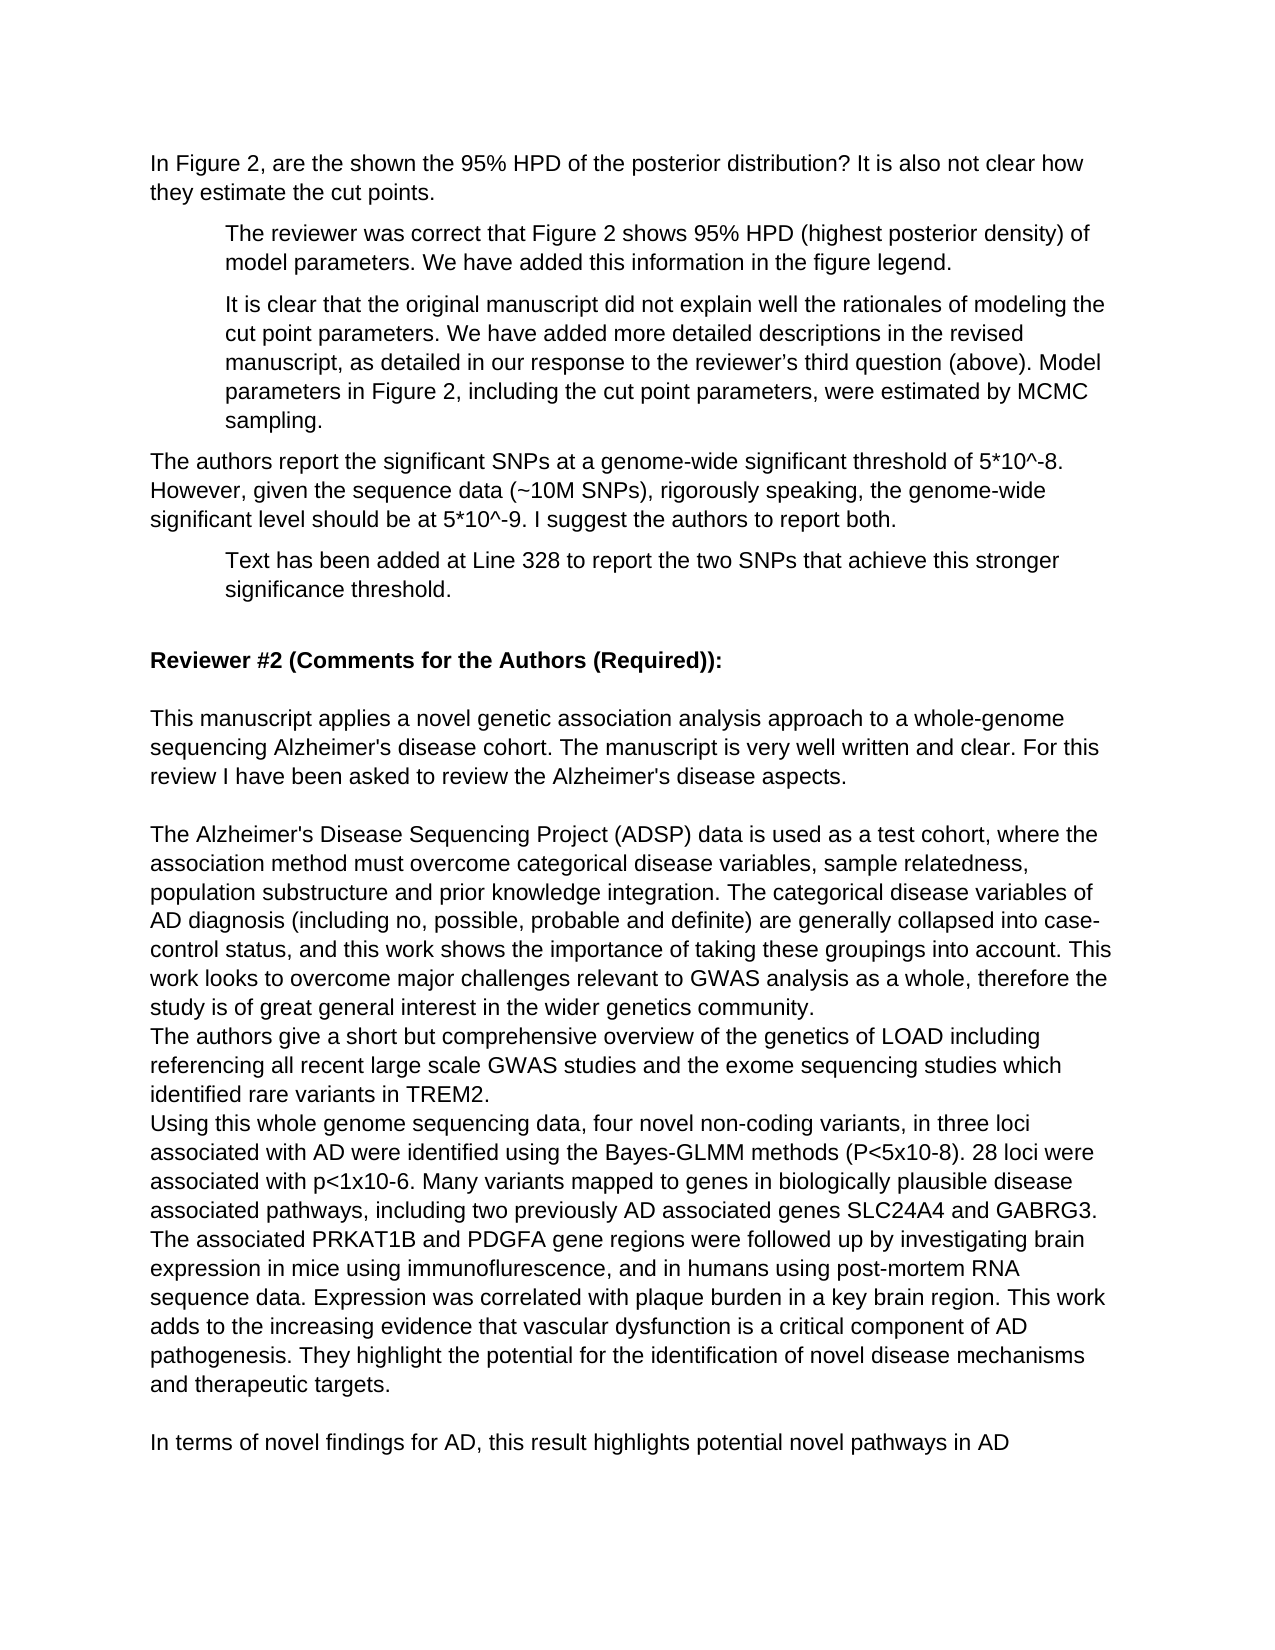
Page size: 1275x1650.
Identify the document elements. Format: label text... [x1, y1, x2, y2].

text Text has been added at Line 328 to report the two SNPs that achieve this stronger significance threshold. [225, 547, 1125, 603]
text The reviewer was correct that Figure 2 shows 95% HPD (highest posterior density) of model parameters. We have added this information in the figure legend. [225, 220, 1125, 276]
text In Figure 2, are the shown the 95% HPD of the posterior distribution? It is also not clear how they estimate the cut points. [150, 150, 1125, 205]
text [150, 618, 1125, 1455]
text The authors report the significant SNPs at a genome-wide significant threshold of 5*10^-8. However, given the sequence data (~10M SNPs), rigorously speaking, the genome-wide significant level should be at 5*10^-9. I suggest the authors to report both. [150, 448, 1125, 532]
text It is clear that the original manuscript did not explain well the rationales of modeling the cut point parameters. We have added more detailed descriptions in the revised manuscript, as detailed in our response to the reviewer’s third question (above). Model parameters in Figure 2, including the cut point parameters, were estimated by MCMC sampling. [225, 291, 1125, 433]
